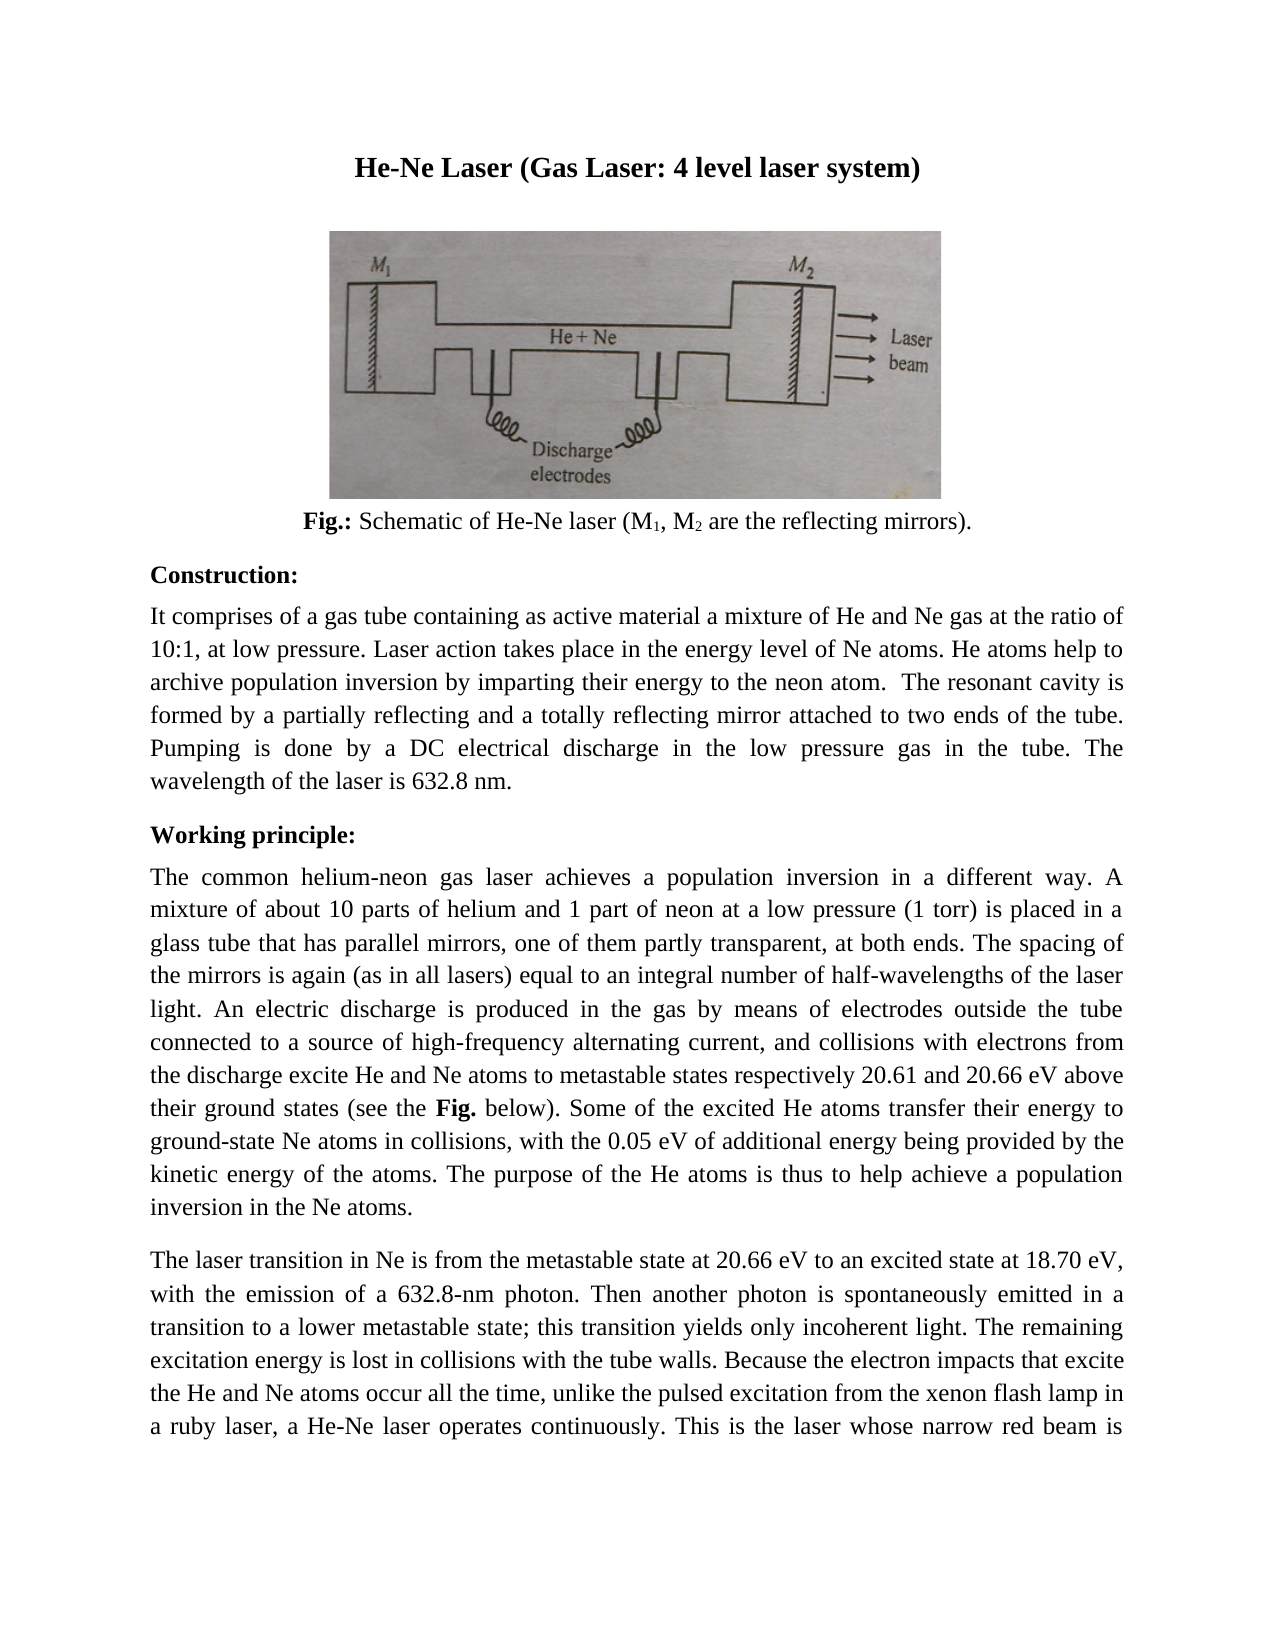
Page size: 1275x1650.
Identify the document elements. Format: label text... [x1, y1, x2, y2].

text Fig.: Schematic of He-Ne laser (M1, M2 are the reflecting mirrors). [150, 506, 1125, 535]
text Construction: [150, 560, 1125, 589]
picture [329, 231, 942, 499]
text The common helium-neon gas laser achieves a population inversion in a different way. A mixture of about 10 parts of helium and 1 part of neon at a low pressure (1 torr) is placed in a glass tube that has parallel mirrors, one of them partly transparent, at both ends. The spacing of the mirrors is again (as in all lasers) equal to an integral number of half-wavelengths of the laser light. An electric discharge is produced in the gas by means of electrodes outside the tube connected to a source of high-frequency alternating current, and collisions with electrons from the discharge excite He and Ne atoms to metastable states respectively 20.61 and 20.66 eV above their ground states (see the Fig. below). Some of the excited He atoms transfer their energy to ground-state Ne atoms in collisions, with the 0.05 eV of additional energy being provided by the kinetic energy of the atoms. The purpose of the He atoms is thus to help achieve a population inversion in the Ne atoms. [150, 862, 1125, 1221]
text It comprises of a gas tube containing as active material a mixture of He and Ne gas at the ratio of 10:1, at low pressure. Laser action takes place in the energy level of Ne atoms. He atoms help to archive population inversion by imparting their energy to the neon atom. The resonant cavity is formed by a partially reflecting and a totally reflecting mirror attached to two ends of the tube. Pumping is done by a DC electrical discharge in the low pressure gas in the tube. The wavelength of the laser is 632.8 nm. [150, 601, 1125, 795]
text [150, 1246, 1125, 1439]
text He-Ne Laser (Gas Laser: 4 level laser system) [150, 150, 1125, 183]
text Working principle: [150, 820, 1125, 849]
